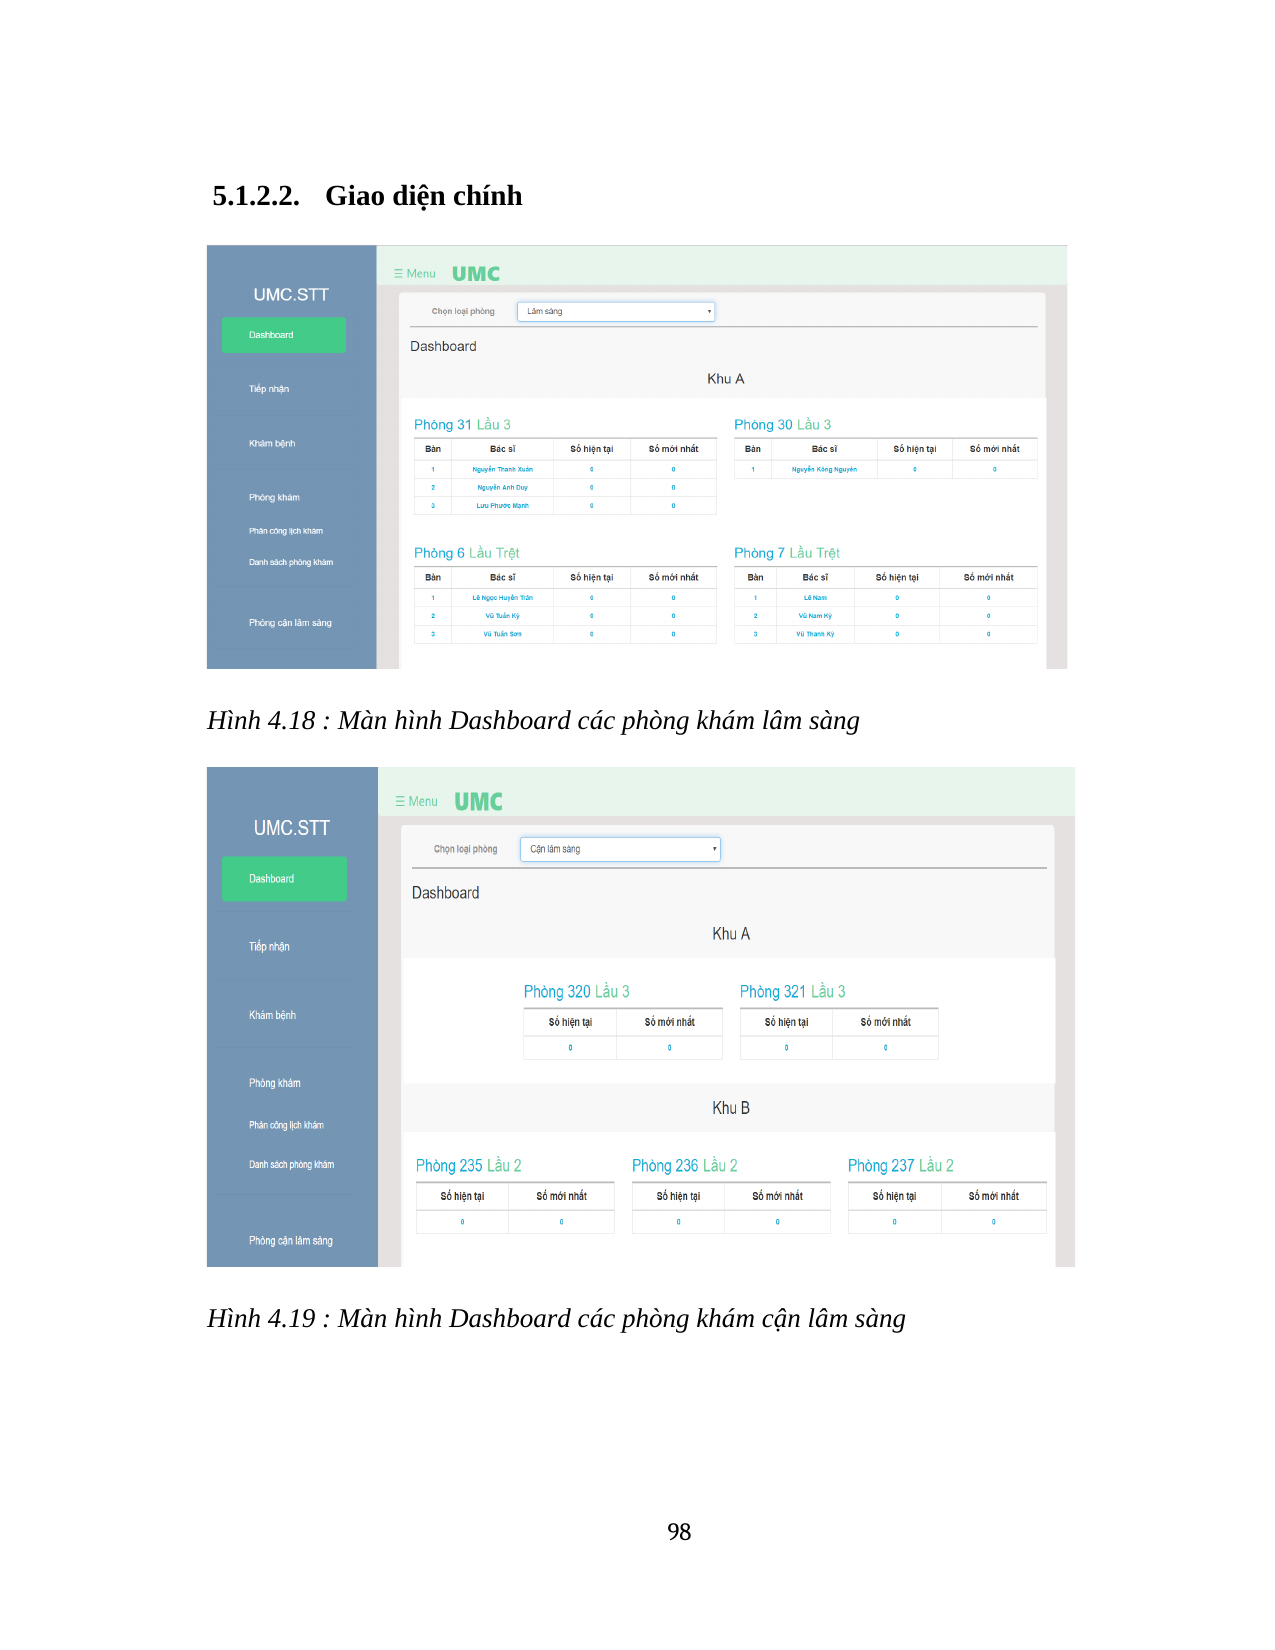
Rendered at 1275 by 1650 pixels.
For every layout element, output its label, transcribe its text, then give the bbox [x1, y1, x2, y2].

picture [206, 767, 1076, 1267]
subtitle Giao diện chính [212, 178, 1171, 212]
subtitle Hình 4.19 : Màn hình Dashboard các phòng khám cận lâm sàng [207, 1302, 1152, 1333]
subtitle Hình 4.18 : Màn hình Dashboard các phòng khám lâm sàng [207, 704, 1152, 735]
picture [206, 245, 1068, 669]
